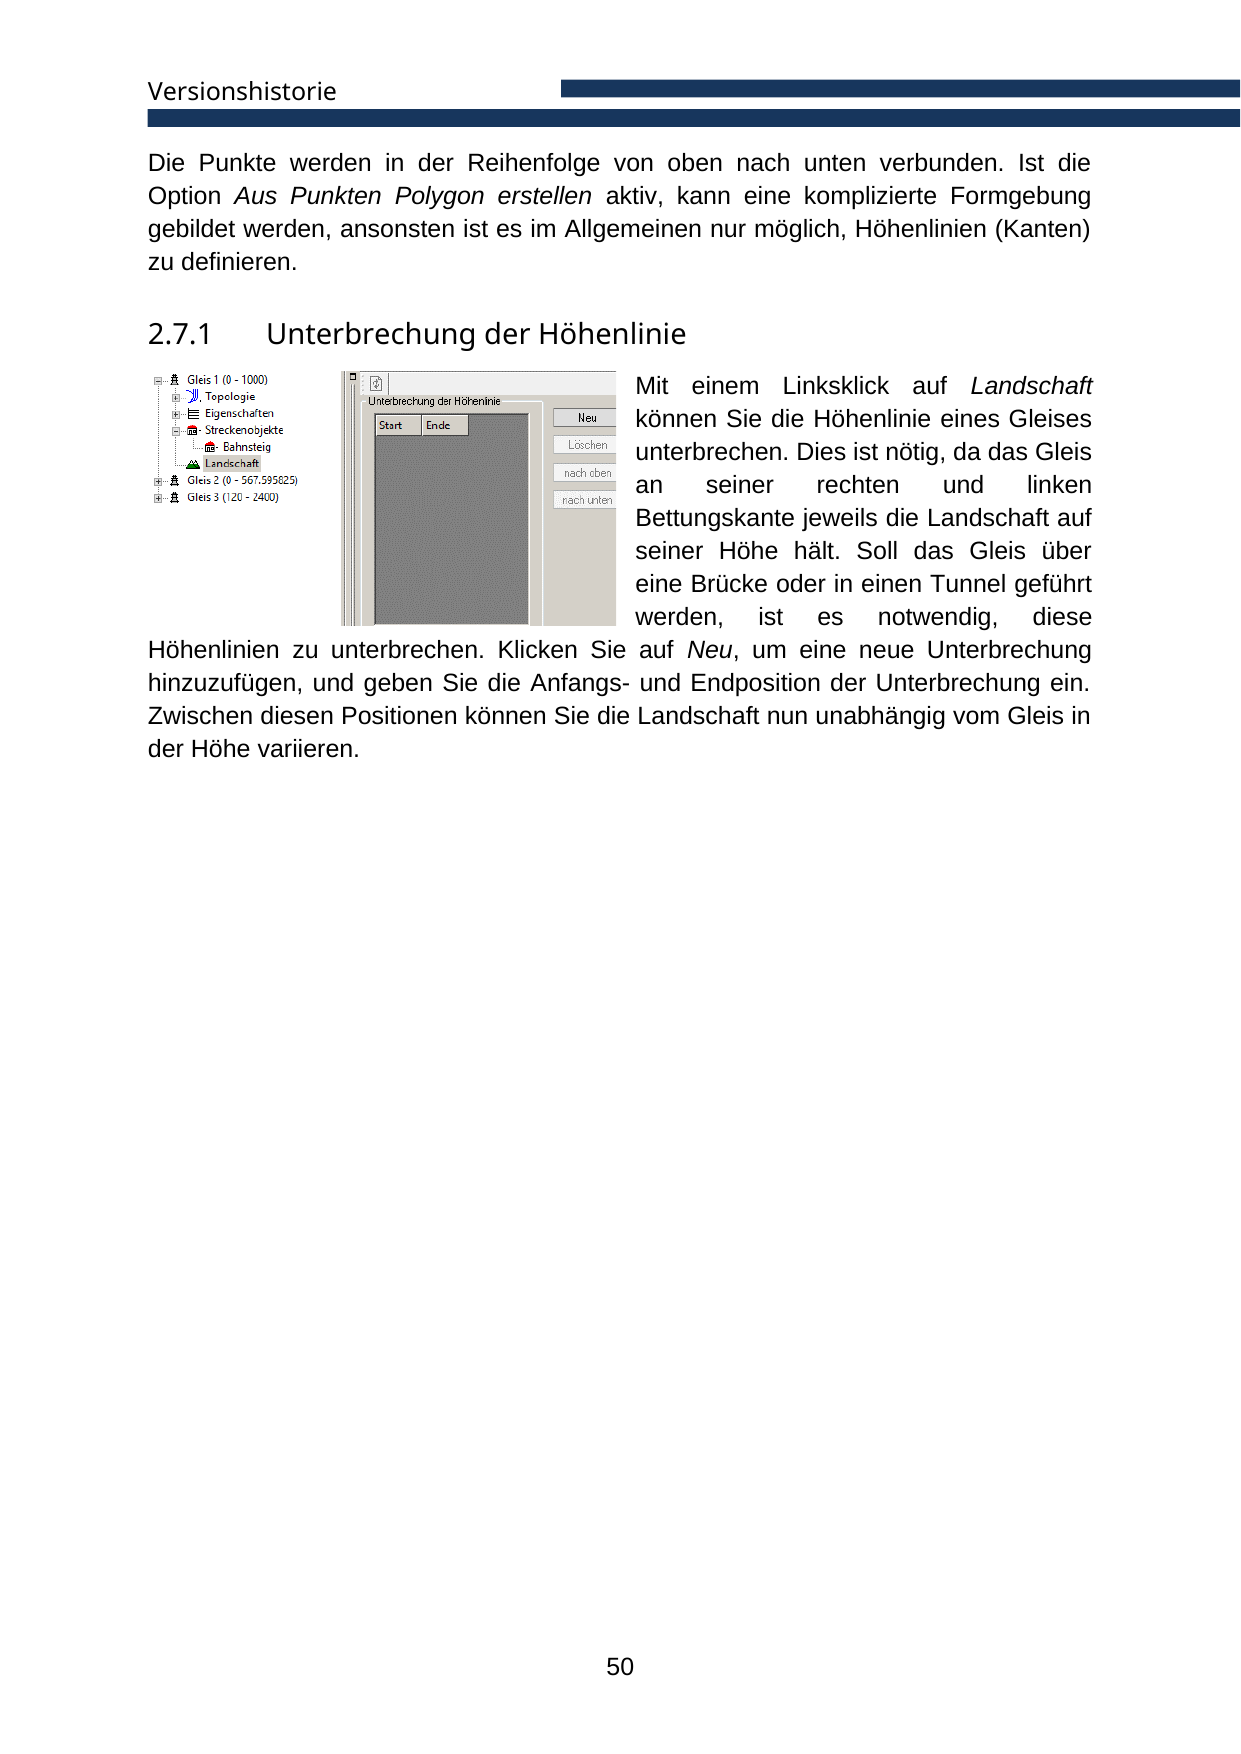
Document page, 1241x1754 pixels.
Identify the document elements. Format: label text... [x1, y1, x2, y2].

subtitle Unterbrechung der Höhenlinie [148, 313, 1093, 353]
text Die Punkte werden in der Reihenfolge von oben nach unten verbunden. Ist die Option Aus Punkten Polygon erstellen aktiv, kann eine komplizierte Formgebung gebildet werden, ansonsten ist es im Allgemeinen nur möglich, Höhenlinien (Kanten) zu definieren. [148, 148, 1093, 275]
picture [147, 371, 617, 624]
